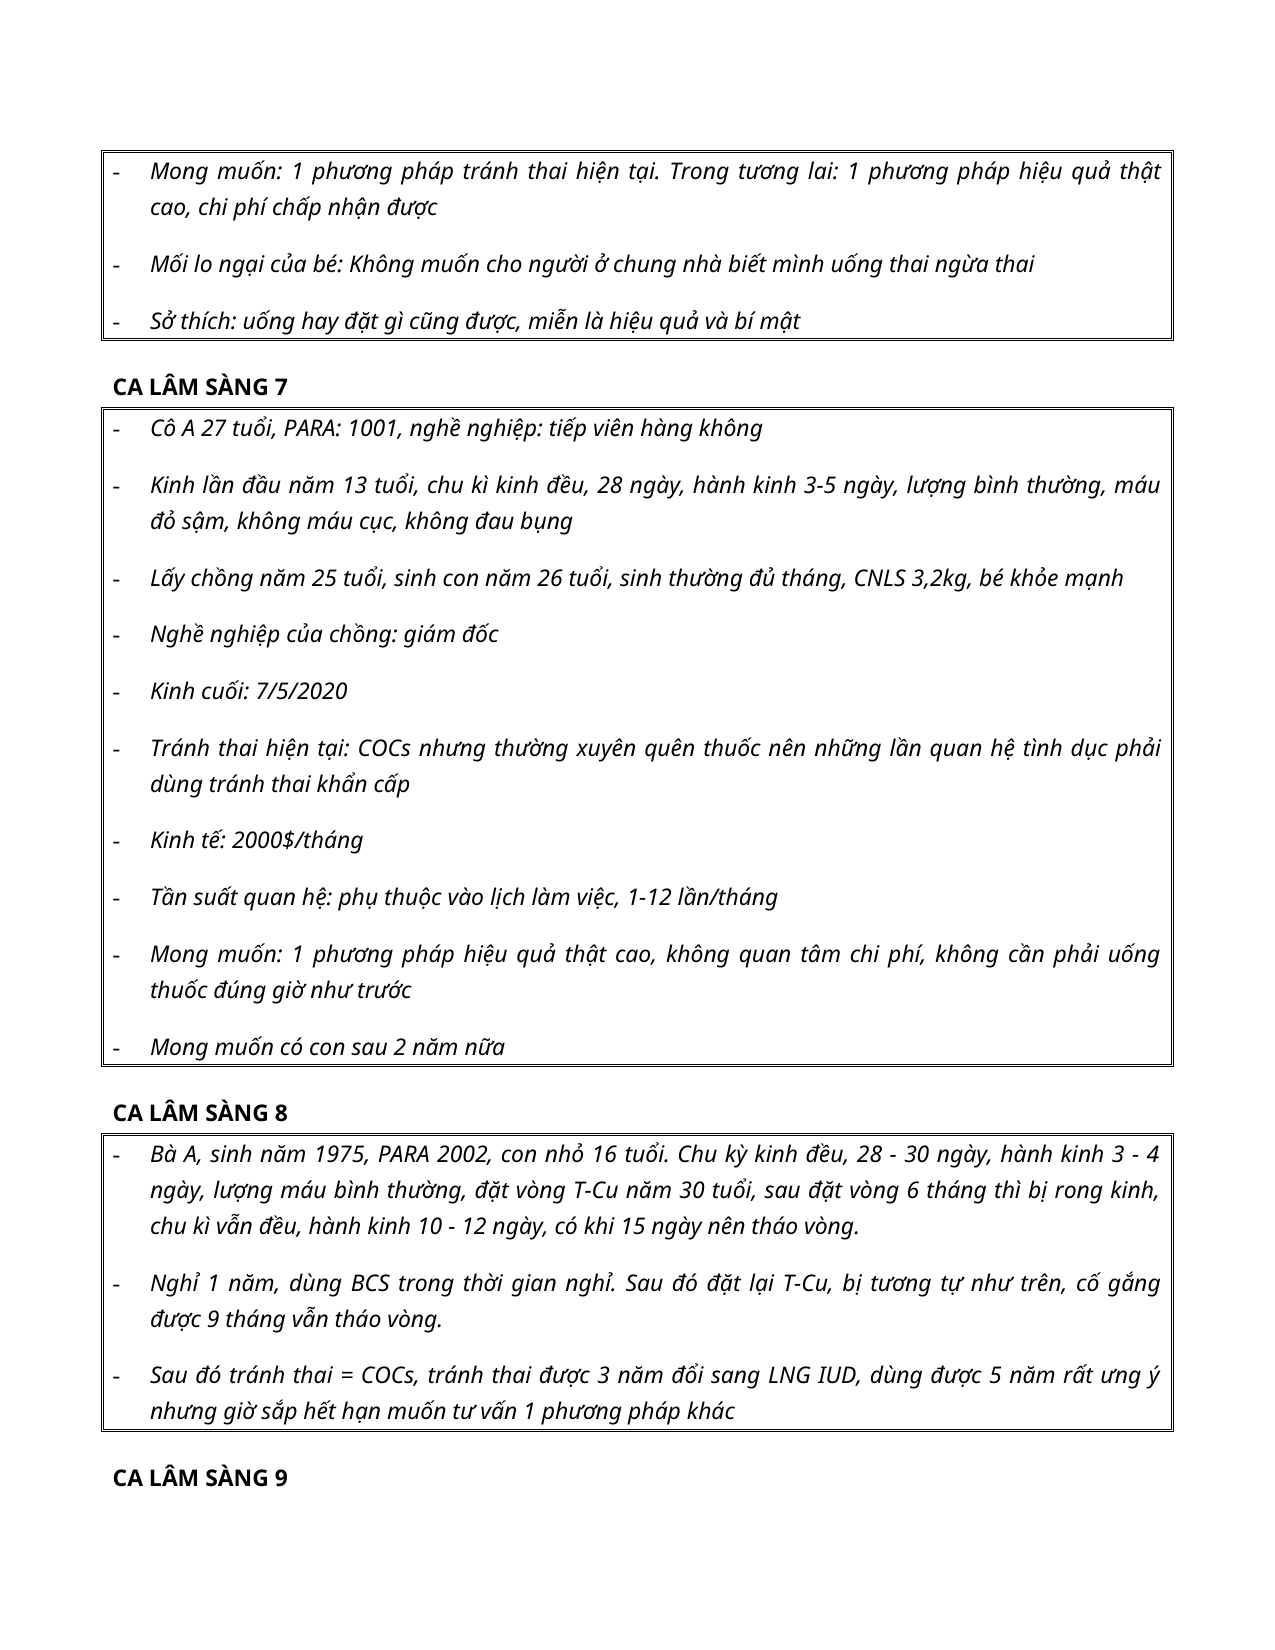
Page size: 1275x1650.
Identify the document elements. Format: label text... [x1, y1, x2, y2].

text Mong muốn: 1 phương pháp tránh thai hiện tại. Trong tương lai: 1 phương pháp hiệu quả thật cao, chi phí chấp nhận được [104, 153, 1171, 222]
text Mối lo ngại của bé: Không muốn cho người ở chung nhà biết mình uống thai ngừa thai [104, 243, 1171, 279]
text Tần suất quan hệ: phụ thuộc vào lịch làm việc, 1-12 lần/tháng [104, 876, 1171, 912]
text Tránh thai hiện tại: COCs nhưng thường xuyên quên thuốc nên những lần quan hệ tình dục phải dùng tránh thai khẩn cấp [104, 727, 1171, 799]
text Kinh tế: 2000$/tháng [104, 819, 1171, 856]
subtitle ca lâm sàng 7 [112, 371, 1162, 402]
subtitle ca lâm sàng 8 [112, 1097, 1162, 1128]
text Kinh lần đầu năm 13 tuổi, chu kì kinh đều, 28 ngày, hành kinh 3-5 ngày, lượng bình thường, máu đỏ sậm, không máu cục, không đau bụng [104, 463, 1171, 536]
text Cô A 27 tuổi, PARA: 1001, nghề nghiệp: tiếp viên hàng không [104, 410, 1171, 443]
text Sau đó tránh thai = COCs, tránh thai được 3 năm đổi sang LNG IUD, dùng được 5 năm rất ưng ý nhưng giờ sắp hết hạn muốn tư vấn 1 phương pháp khác [104, 1354, 1171, 1429]
text Lấy chồng năm 25 tuổi, sinh con năm 26 tuổi, sinh thường đủ tháng, CNLS 3,2kg, bé khỏe mạnh [104, 556, 1171, 593]
text Nghề nghiệp của chồng: giám đốc [104, 613, 1171, 649]
text Mong muốn: 1 phương pháp hiệu quả thật cao, không quan tâm chi phí, không cần phải uống thuốc đúng giờ như trước [104, 933, 1171, 1005]
text Nghỉ 1 năm, dùng BCS trong thời gian nghỉ. Sau đó đặt lại T-Cu, bị tương tự như trên, cố gắng được 9 tháng vẫn tháo vòng. [104, 1261, 1171, 1334]
subtitle ca lâm sàng 9 [112, 1461, 1162, 1493]
text Bà A, sinh năm 1975, PARA 2002, con nhỏ 16 tuổi. Chu kỳ kinh đều, 28 - 30 ngày, hành kinh 3 - 4 ngày, lượng máu bình thường, đặt vòng T-Cu năm 30 tuổi, sau đặt vòng 6 tháng thì bị rong kinh, chu kì vẫn đều, hành kinh 10 - 12 ngày, có khi 15 ngày nên tháo vòng. [104, 1136, 1171, 1241]
text Mong muốn có con sau 2 năm nữa [104, 1026, 1171, 1064]
text Sở thích: uống hay đặt gì cũng được, miễn là hiệu quả và bí mật [104, 299, 1171, 338]
text Kinh cuối: 7/5/2020 [104, 670, 1171, 706]
